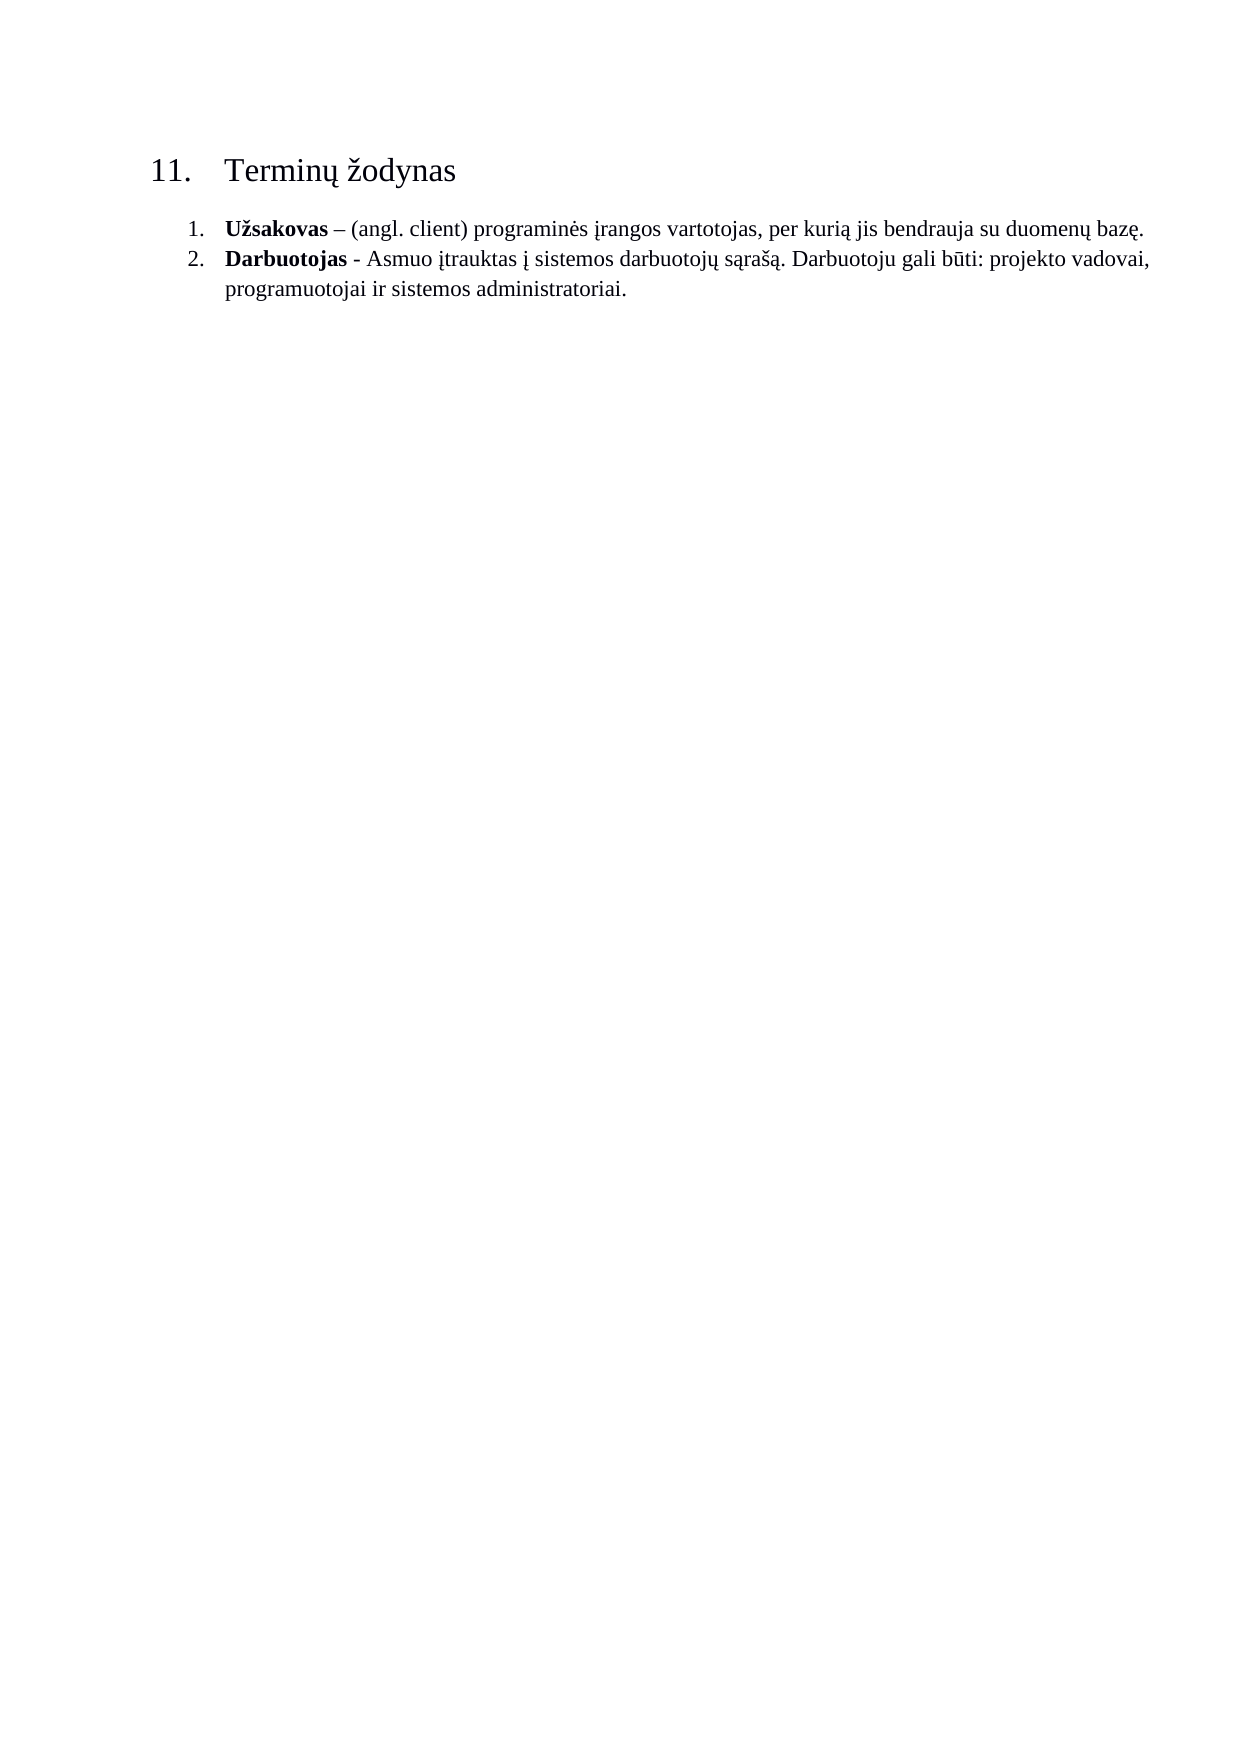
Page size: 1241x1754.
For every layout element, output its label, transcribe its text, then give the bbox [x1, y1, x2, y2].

subtitle Terminų žodynas [150, 150, 1180, 188]
list Užsakovas – (angl. client) programinės įrangos vartotojas, per kurią jis bendrauja su duomenų bazę. [187, 215, 1180, 241]
list Darbuotojas - Asmuo įtrauktas į sistemos darbuotojų sąrašą. Darbuotoju gali būti: projekto vadovai, programuotojai ir sistemos administratoriai. [187, 245, 1180, 302]
